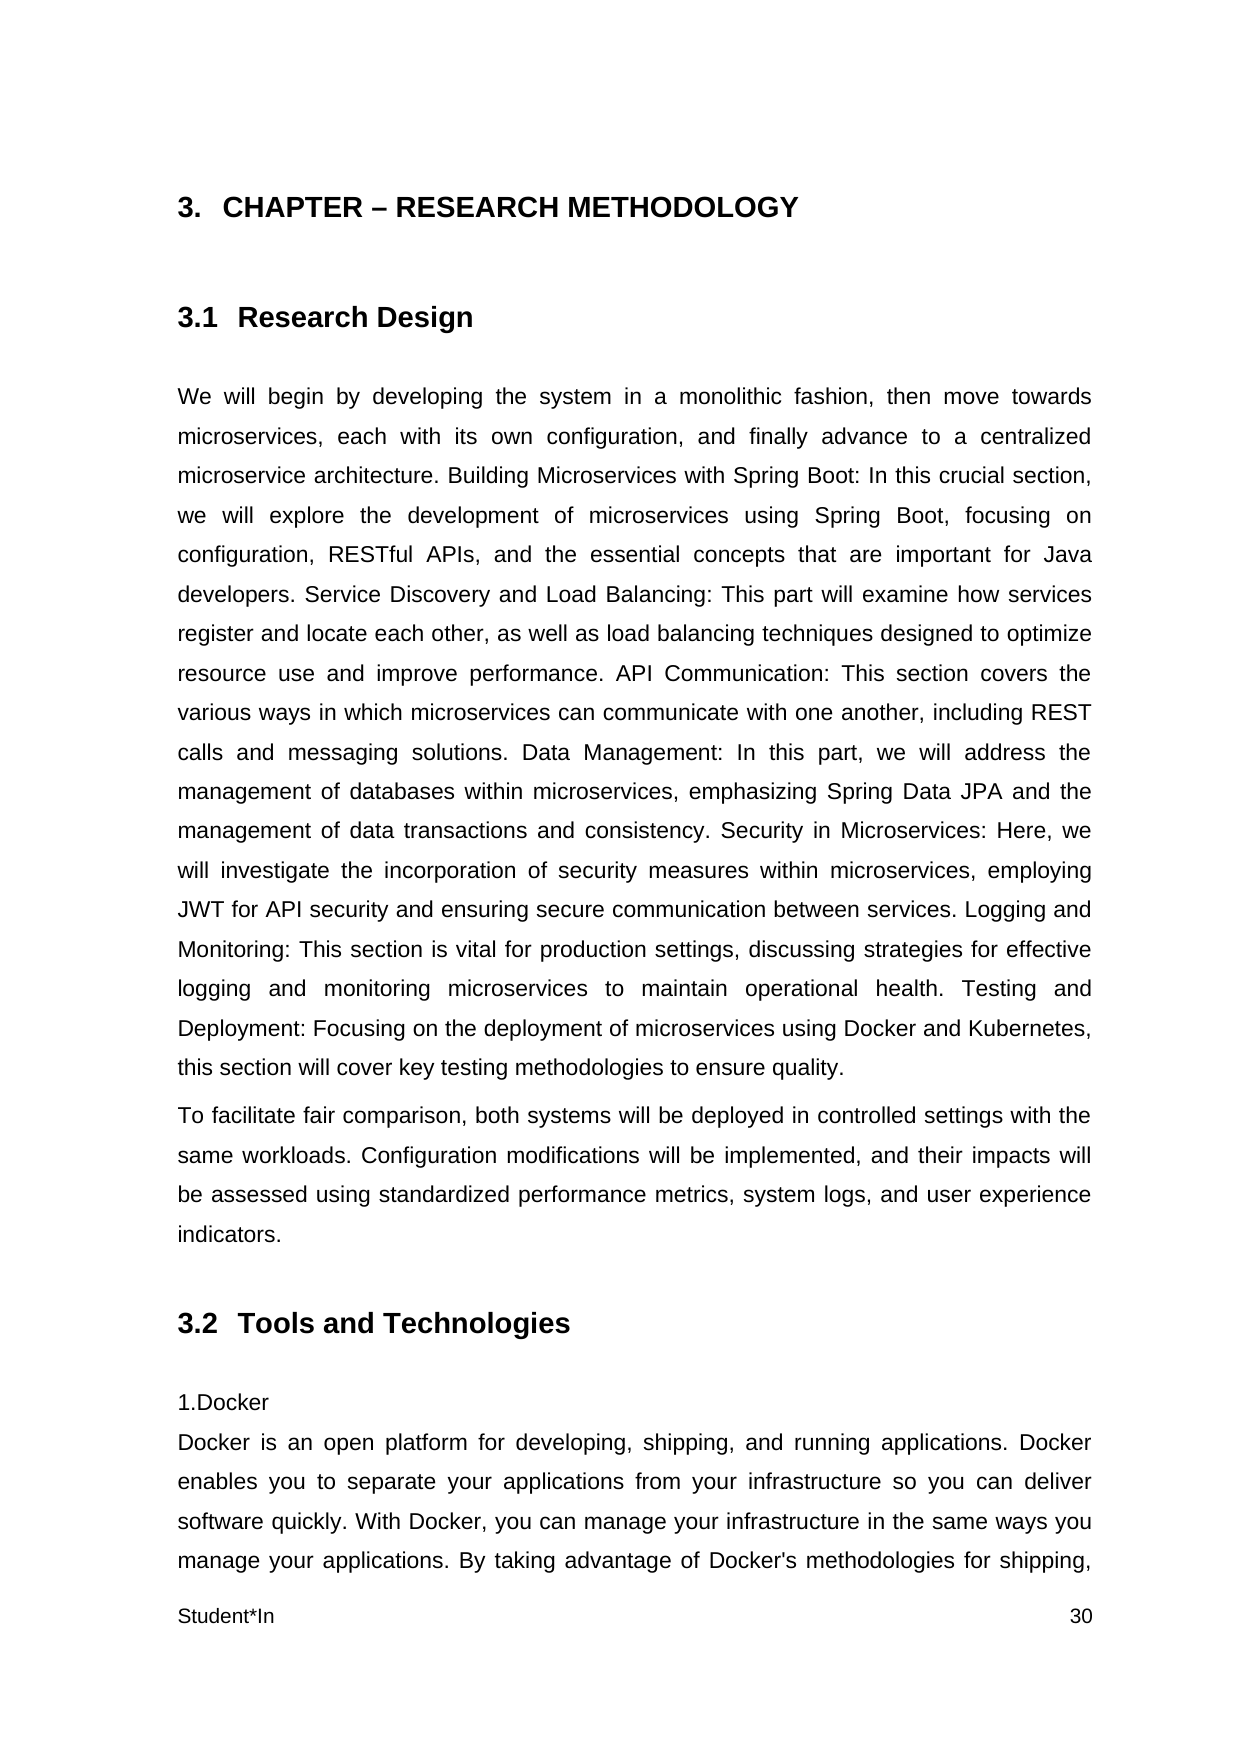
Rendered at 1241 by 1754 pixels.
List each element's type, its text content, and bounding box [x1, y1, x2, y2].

subtitle CHAPTER – RESEARCH METHODOLOGY [177, 190, 1092, 223]
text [177, 1389, 1092, 1574]
text We will begin by developing the system in a monolithic fashion, then move towards microservices, each with its own configuration, and finally advance to a centralized microservice architecture. Building Microservices with Spring Boot: In this crucial section, we will explore the development of microservices using Spring Boot, focusing on configuration, RESTful APIs, and the essential concepts that are important for Java developers. Service Discovery and Load Balancing: This part will examine how services register and locate each other, as well as load balancing techniques designed to optimize resource use and improve performance. API Communication: This section covers the various ways in which microservices can communicate with one another, including REST calls and messaging solutions. Data Management: In this part, we will address the management of databases within microservices, emphasizing Spring Data JPA and the management of data transactions and consistency. Security in Microservices: Here, we will investigate the incorporation of security measures within microservices, employing JWT for API security and ensuring secure communication between services. Logging and Monitoring: This section is vital for production settings, discussing strategies for effective logging and monitoring microservices to maintain operational health. Testing and Deployment: Focusing on the deployment of microservices using Docker and Kubernetes, this section will cover key testing methodologies to ensure quality. [177, 383, 1092, 1081]
text To facilitate fair comparison, both systems will be deployed in controlled settings with the same workloads. Configuration modifications will be implemented, and their impacts will be assessed using standardized performance metrics, system logs, and user experience indicators. [177, 1102, 1092, 1247]
subtitle Research Design [177, 299, 1092, 333]
subtitle Tools and Technologies [177, 1306, 1092, 1339]
